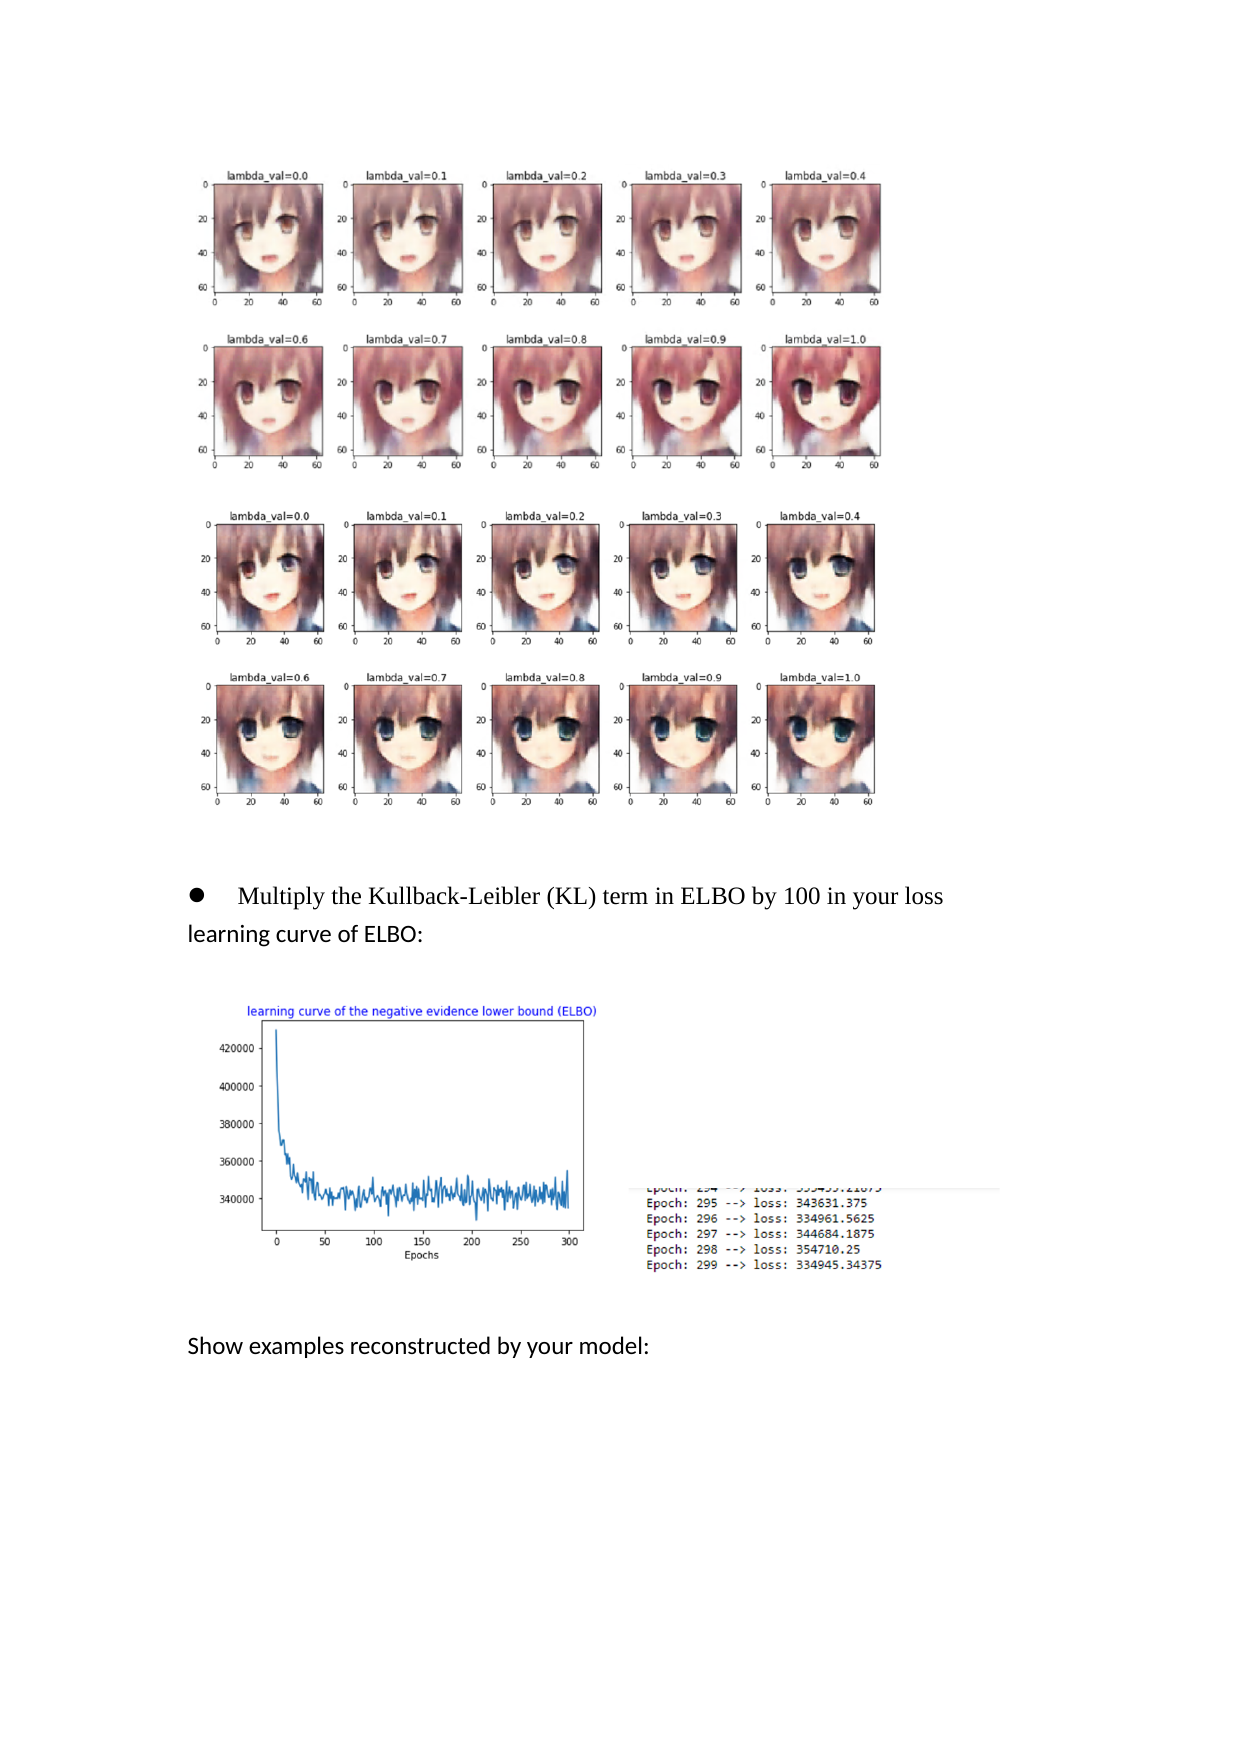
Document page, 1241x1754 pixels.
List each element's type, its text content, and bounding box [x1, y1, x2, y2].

picture [187, 164, 893, 482]
text learning curve of ELBO: [187, 914, 1053, 952]
picture [187, 989, 1000, 1274]
picture [187, 502, 895, 814]
text Show examples reconstructed by your model: [187, 1327, 1053, 1364]
list Multiply the Kullback-Leibler (KL) term in ELBO by 100 in your loss [187, 877, 1053, 914]
